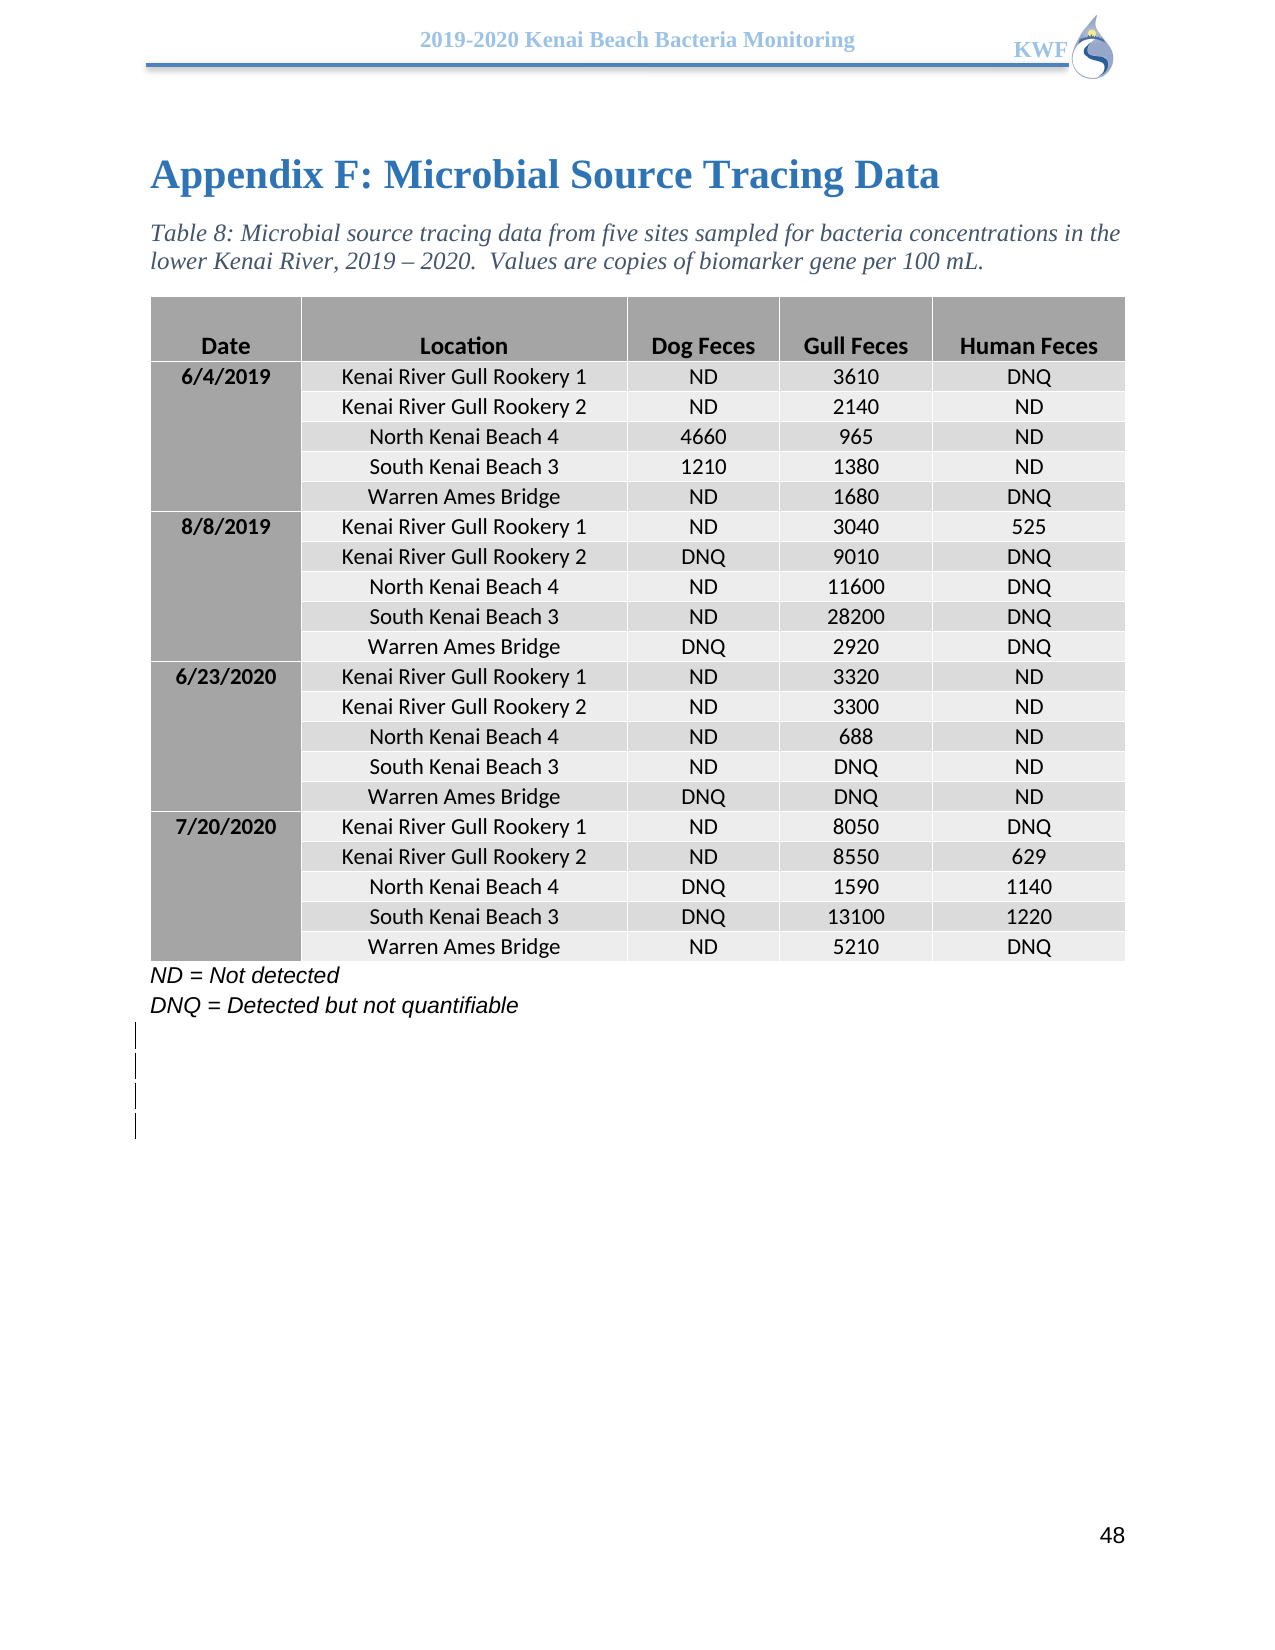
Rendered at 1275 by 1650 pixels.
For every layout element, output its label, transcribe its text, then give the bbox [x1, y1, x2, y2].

table_cell Kenai River Gull Rookery 1 [302, 512, 627, 541]
table_cell DNQ [933, 542, 1125, 571]
table_cell DNQ [933, 602, 1125, 631]
text ND = Not detected [150, 962, 1125, 988]
table_cell Kenai River Gull Rookery 2 [302, 842, 627, 871]
table_cell 3610 [780, 362, 932, 391]
table_header Location [302, 297, 627, 361]
table_cell North Kenai Beach 4 [302, 872, 627, 901]
table_cell DNQ [628, 902, 779, 931]
table_cell 629 [933, 842, 1125, 871]
table_cell ND [628, 812, 779, 841]
table_cell 13100 [780, 902, 932, 931]
table_cell 3040 [780, 512, 932, 541]
table_cell 1210 [628, 452, 779, 481]
table_cell ND [933, 422, 1125, 451]
table_cell DNQ [933, 812, 1125, 841]
table_cell DNQ [933, 932, 1125, 961]
table_cell 7/20/2020 [151, 812, 301, 961]
table_cell 6/23/2020 [151, 662, 301, 811]
table_cell ND [933, 782, 1125, 811]
table_cell Kenai River Gull Rookery 1 [302, 812, 627, 841]
table_cell 2920 [780, 632, 932, 661]
table_cell South Kenai Beach 3 [302, 902, 627, 931]
table_cell DNQ [780, 752, 932, 781]
table_cell ND [628, 572, 779, 601]
table_cell ND [628, 392, 779, 421]
table_cell ND [628, 692, 779, 721]
table_cell DNQ [933, 482, 1125, 511]
table_cell 1680 [780, 482, 932, 511]
table_cell South Kenai Beach 3 [302, 752, 627, 781]
table_cell 8050 [780, 812, 932, 841]
table_cell North Kenai Beach 4 [302, 572, 627, 601]
table_cell ND [628, 932, 779, 961]
table_header Human Feces [933, 297, 1125, 361]
table_cell 3300 [780, 692, 932, 721]
table_cell DNQ [628, 782, 779, 811]
table_cell DNQ [628, 542, 779, 571]
table_cell 11600 [780, 572, 932, 601]
table_cell 8550 [780, 842, 932, 871]
table_cell Kenai River Gull Rookery 2 [302, 692, 627, 721]
table_cell ND [933, 692, 1125, 721]
table_cell DNQ [628, 872, 779, 901]
table_cell DNQ [780, 782, 932, 811]
text Table 8: Microbial source tracing data from five sites sampled for bacteria concentrations in the lower Kenai River, 2019 – 2020. Values are copies of biomarker gene per 100 mL. [150, 218, 1125, 275]
table_cell ND [933, 752, 1125, 781]
table_cell ND [933, 392, 1125, 421]
table_cell ND [933, 452, 1125, 481]
table_cell DNQ [933, 572, 1125, 601]
table_header Date [151, 297, 301, 361]
table_cell 688 [780, 722, 932, 751]
table_cell Warren Ames Bridge [302, 782, 627, 811]
table_cell 4660 [628, 422, 779, 451]
table_cell ND [628, 482, 779, 511]
table_cell ND [933, 722, 1125, 751]
table_cell 3320 [780, 662, 932, 691]
table_cell ND [628, 722, 779, 751]
table_cell ND [628, 602, 779, 631]
table_cell 9010 [780, 542, 932, 571]
table_cell 2140 [780, 392, 932, 421]
table_cell 8/8/2019 [151, 512, 301, 661]
table_cell North Kenai Beach 4 [302, 722, 627, 751]
table_cell ND [628, 512, 779, 541]
table_cell 1590 [780, 872, 932, 901]
table_cell Kenai River Gull Rookery 2 [302, 392, 627, 421]
table_cell Kenai River Gull Rookery 1 [302, 662, 627, 691]
table_cell 525 [933, 512, 1125, 541]
table_cell Warren Ames Bridge [302, 932, 627, 961]
table_cell 5210 [780, 932, 932, 961]
table_cell Warren Ames Bridge [302, 482, 627, 511]
table_cell ND [628, 362, 779, 391]
table_cell Kenai River Gull Rookery 2 [302, 542, 627, 571]
table_cell 965 [780, 422, 932, 451]
picture [1069, 13, 1118, 79]
table_cell 1380 [780, 452, 932, 481]
table_cell ND [628, 752, 779, 781]
table_header Gull Feces [780, 297, 932, 361]
table_cell ND [933, 662, 1125, 691]
table_cell 28200 [780, 602, 932, 631]
table_cell DNQ [933, 632, 1125, 661]
table_cell 1140 [933, 872, 1125, 901]
table_cell South Kenai Beach 3 [302, 602, 627, 631]
subtitle Appendix F: Microbial Source Tracing Data [150, 150, 1125, 198]
table_cell 1220 [933, 902, 1125, 931]
table_cell DNQ [933, 362, 1125, 391]
text DNQ = Detected but not quantifiable [150, 992, 1125, 1018]
table_cell North Kenai Beach 4 [302, 422, 627, 451]
table_cell South Kenai Beach 3 [302, 452, 627, 481]
table_cell ND [628, 662, 779, 691]
table_cell DNQ [628, 632, 779, 661]
table_cell Warren Ames Bridge [302, 632, 627, 661]
table_cell Kenai River Gull Rookery 1 [302, 362, 627, 391]
table_header Dog Feces [628, 297, 779, 361]
table_cell ND [628, 842, 779, 871]
table_cell 6/4/2019 [151, 362, 301, 511]
